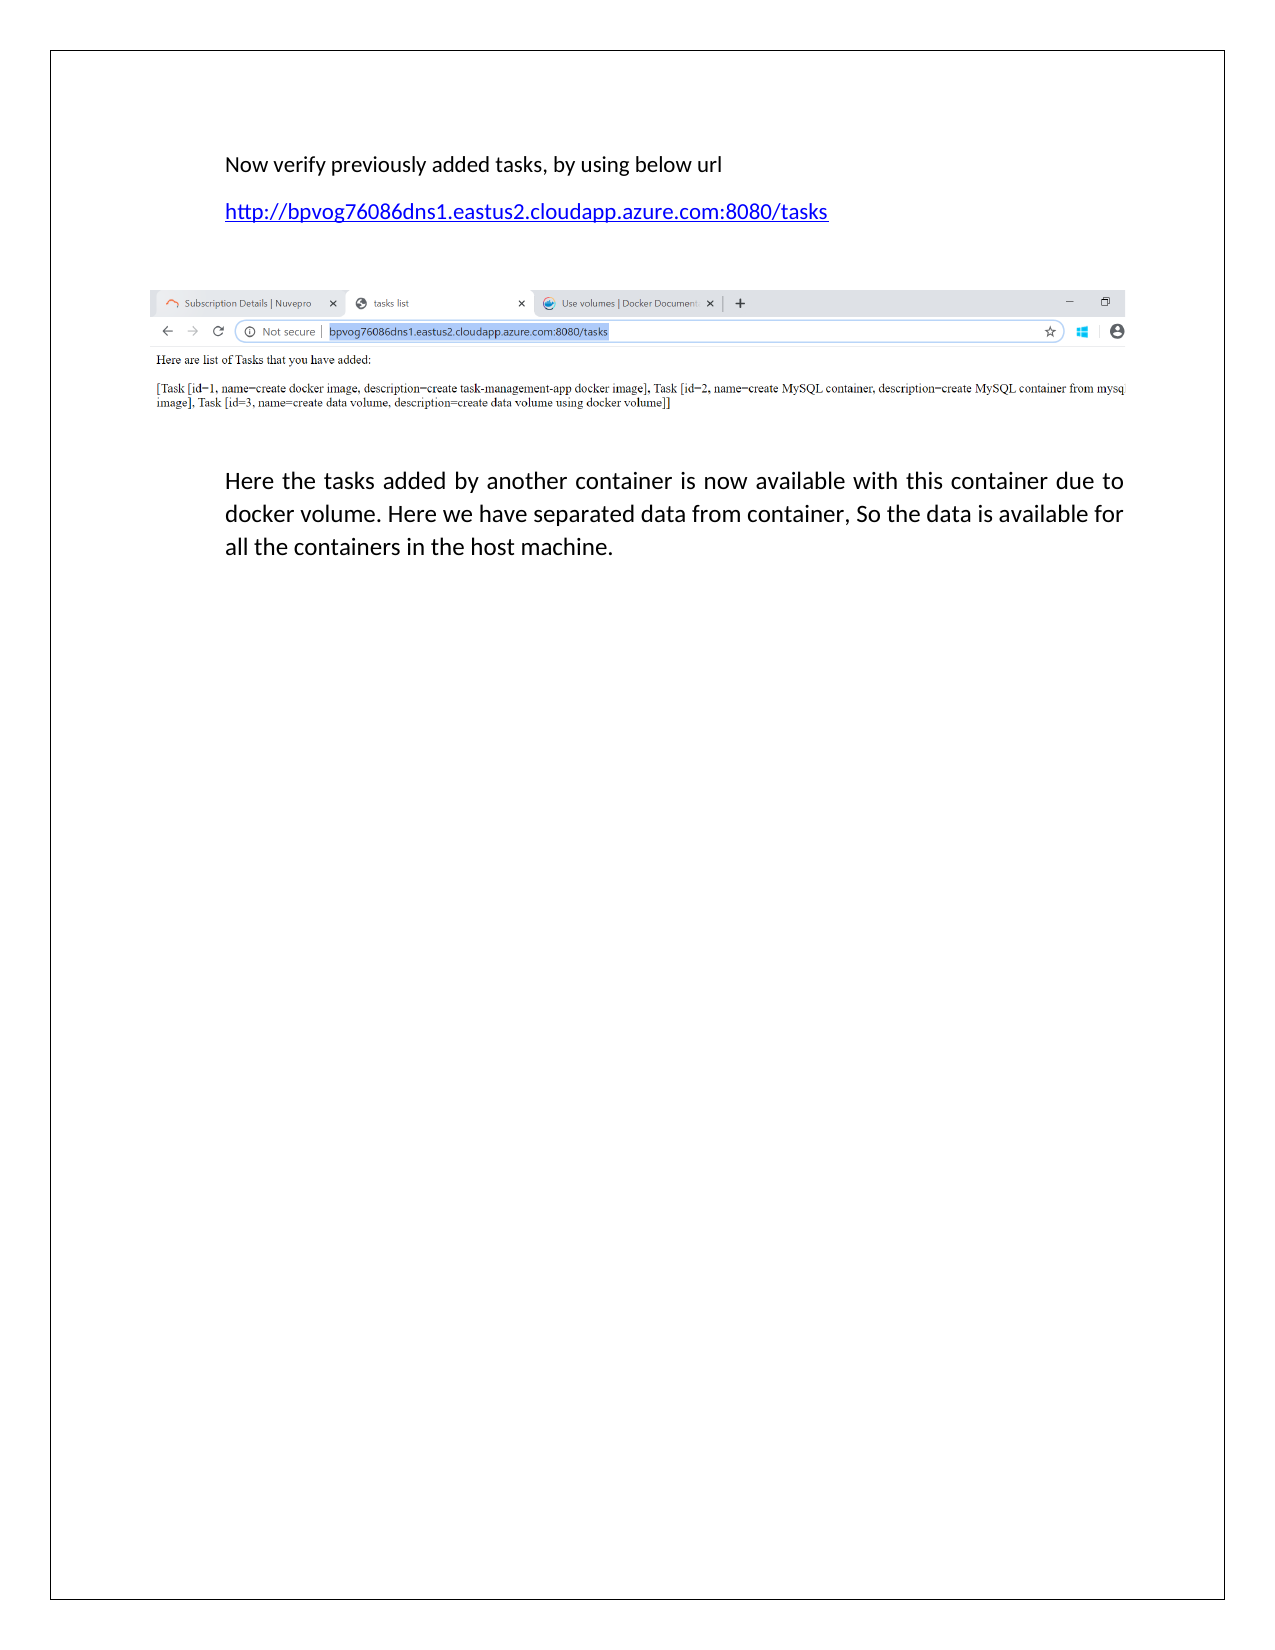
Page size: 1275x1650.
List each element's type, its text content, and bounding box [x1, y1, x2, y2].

text Now verify previously added tasks, by using below url [150, 150, 1125, 178]
text http://bpvog76086dns1.eastus2.cloudapp.azure.com:8080/tasks [150, 197, 1125, 225]
picture [150, 290, 1125, 447]
text Here the tasks added by another container is now available with this container due to docker volume. Here we have separated data from container, So the data is available for all the containers in the host machine. [225, 466, 1125, 562]
